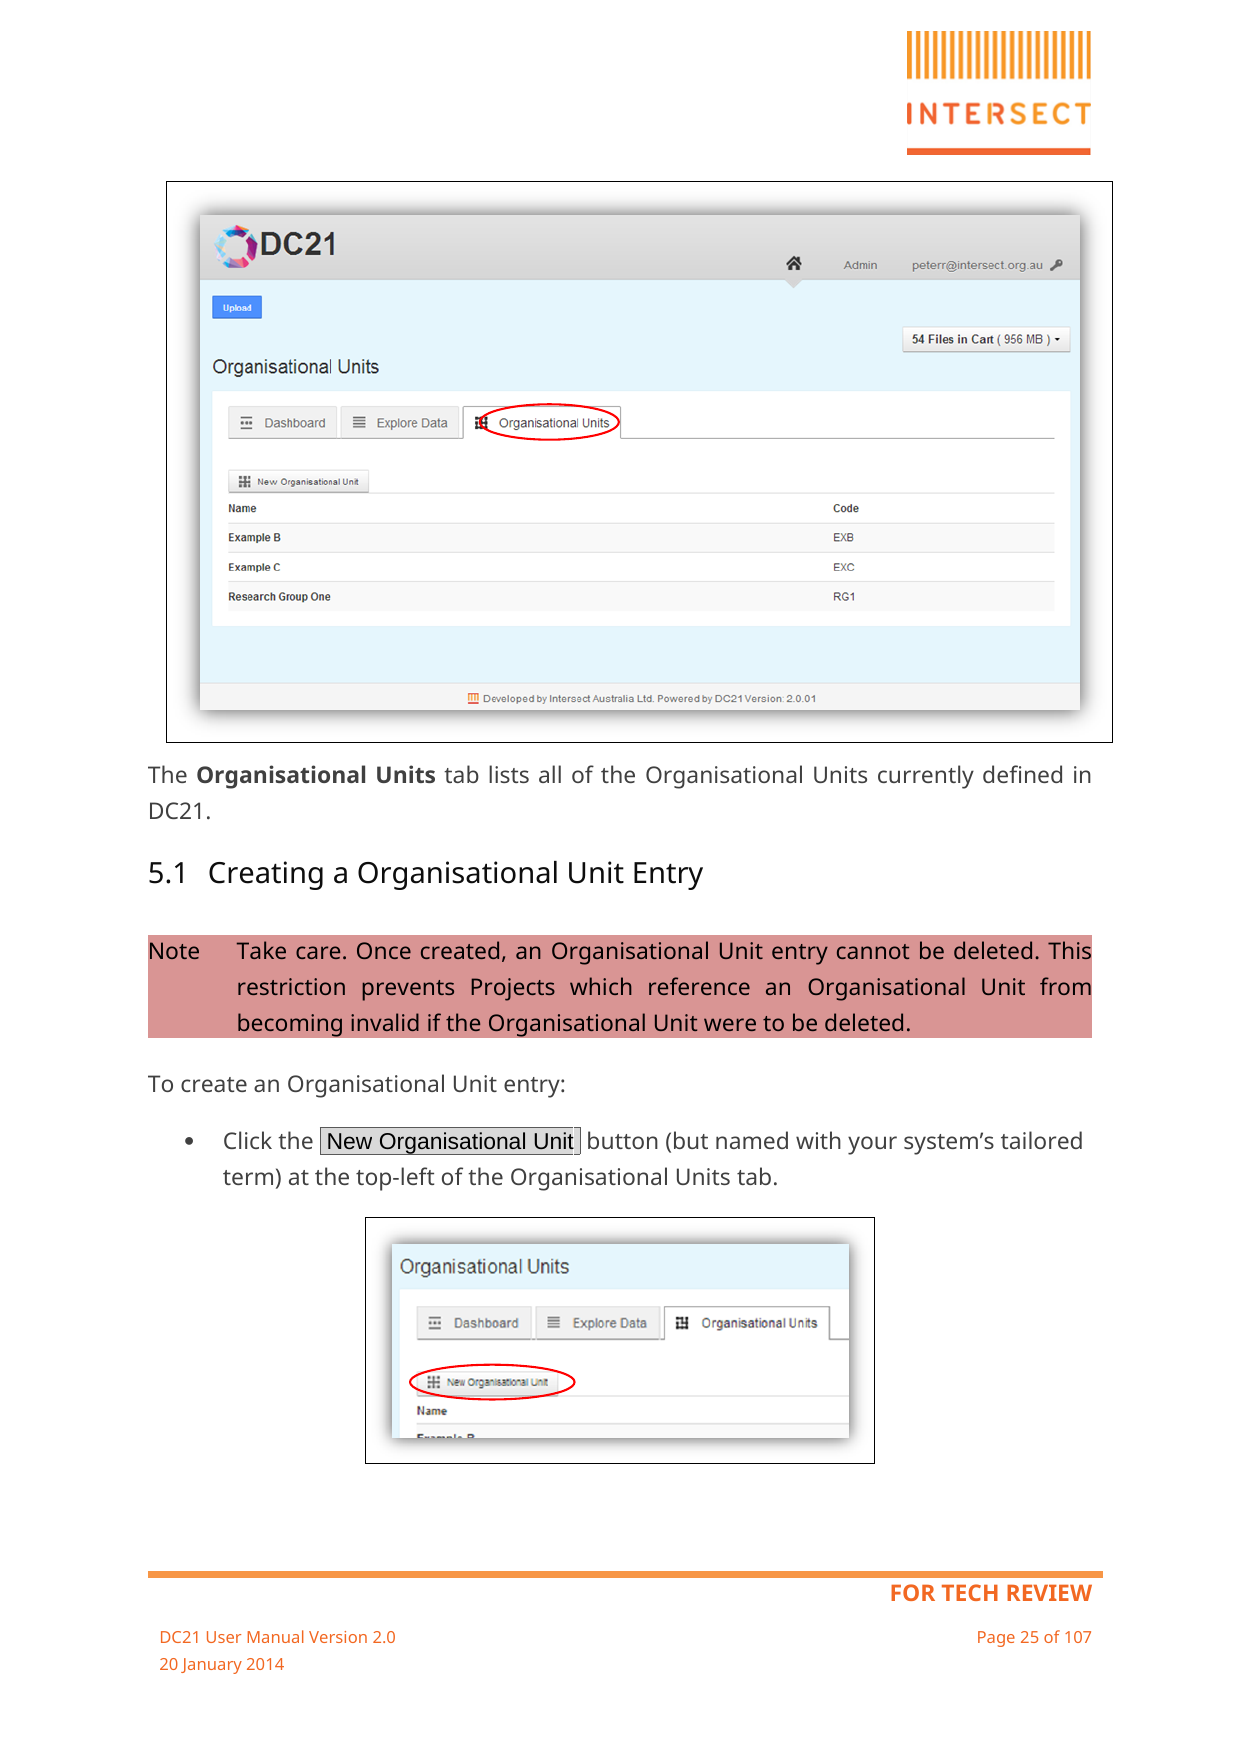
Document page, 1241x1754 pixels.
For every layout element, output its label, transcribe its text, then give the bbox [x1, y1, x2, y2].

text The Organisational Units tab lists all of the Organisational Units currently defined in DC21. [148, 759, 1092, 826]
picture [366, 1218, 874, 1463]
text To create an Organisational Unit entry: [148, 1068, 1092, 1099]
subtitle Creating a Organisational Unit Entry [148, 852, 1092, 892]
picture [905, 29, 1093, 157]
picture [167, 182, 1112, 742]
text Note Take care. Once created, an Organisational Unit entry cannot be deleted. This restriction prevents Projects which reference an Organisational Unit from becoming invalid if the Organisational Unit were to be deleted. [148, 935, 1092, 1038]
list Click the New Organisational Unit button (but named with your system’s tailored term) at the top-left of the Organisational Units tab. [185, 1124, 1092, 1192]
